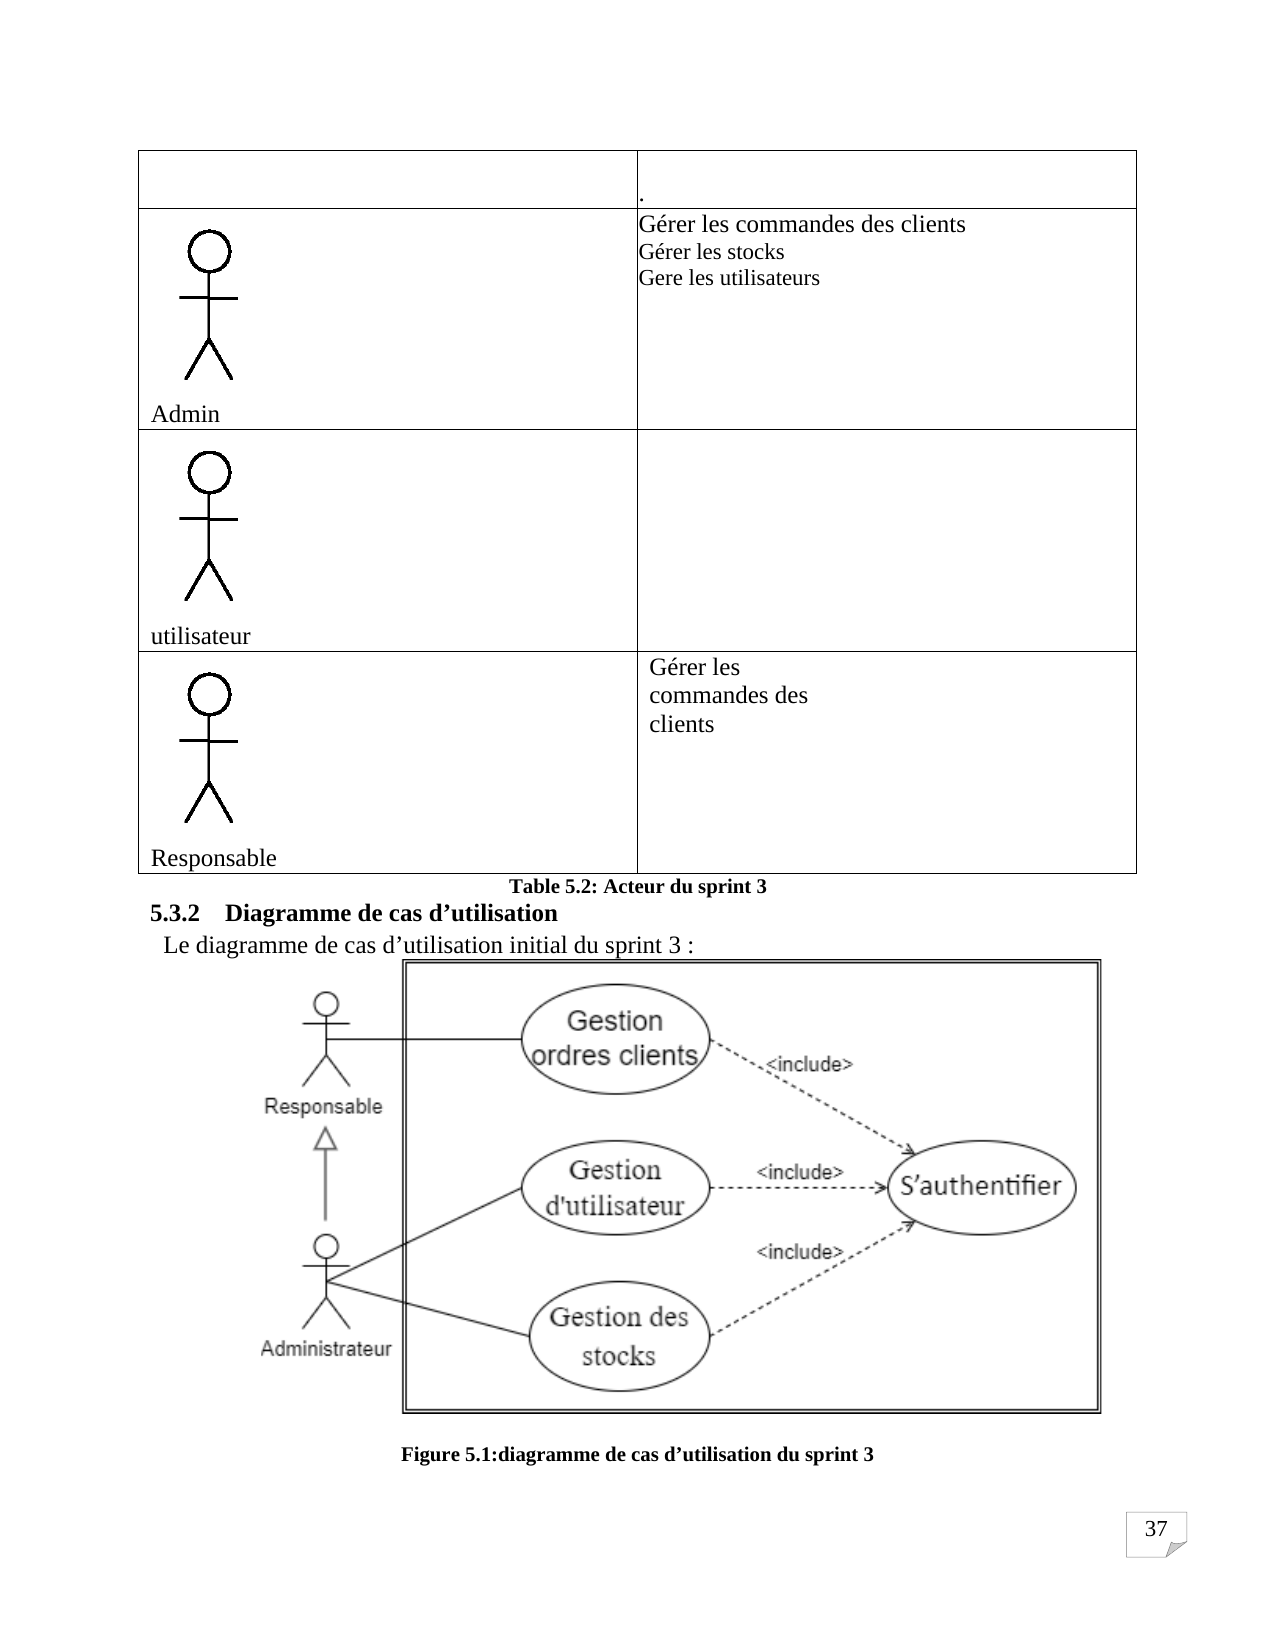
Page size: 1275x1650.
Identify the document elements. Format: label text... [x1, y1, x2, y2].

table_cell Gérer les commandes des clients [638, 652, 1136, 873]
picture [1168, 1543, 1187, 1557]
picture [261, 959, 1102, 1414]
table_cell Admin [139, 209, 637, 429]
picture [1168, 1544, 1181, 1554]
text Le diagramme de cas d’utilisation initial du sprint 3 : [163, 930, 1164, 959]
table_cell [638, 430, 1136, 651]
table_cell [139, 151, 637, 208]
text Figure 5.1:diagramme de cas d’utilisation du sprint 3 [154, 1442, 1121, 1466]
picture [179, 672, 238, 823]
table_cell utilisateur [139, 430, 637, 651]
text Table 5.2: Acteur du sprint 3 [155, 874, 1121, 898]
picture [179, 451, 238, 601]
table_cell Responsable [139, 652, 637, 873]
table_cell Gérer les commandes des clients Gérer les stocks Gere les utilisateurs [638, 209, 1136, 429]
picture [179, 229, 238, 380]
table_cell . [638, 151, 1136, 208]
picture [1165, 1541, 1171, 1556]
subtitle Diagramme de cas d’utilisation [150, 898, 1164, 927]
